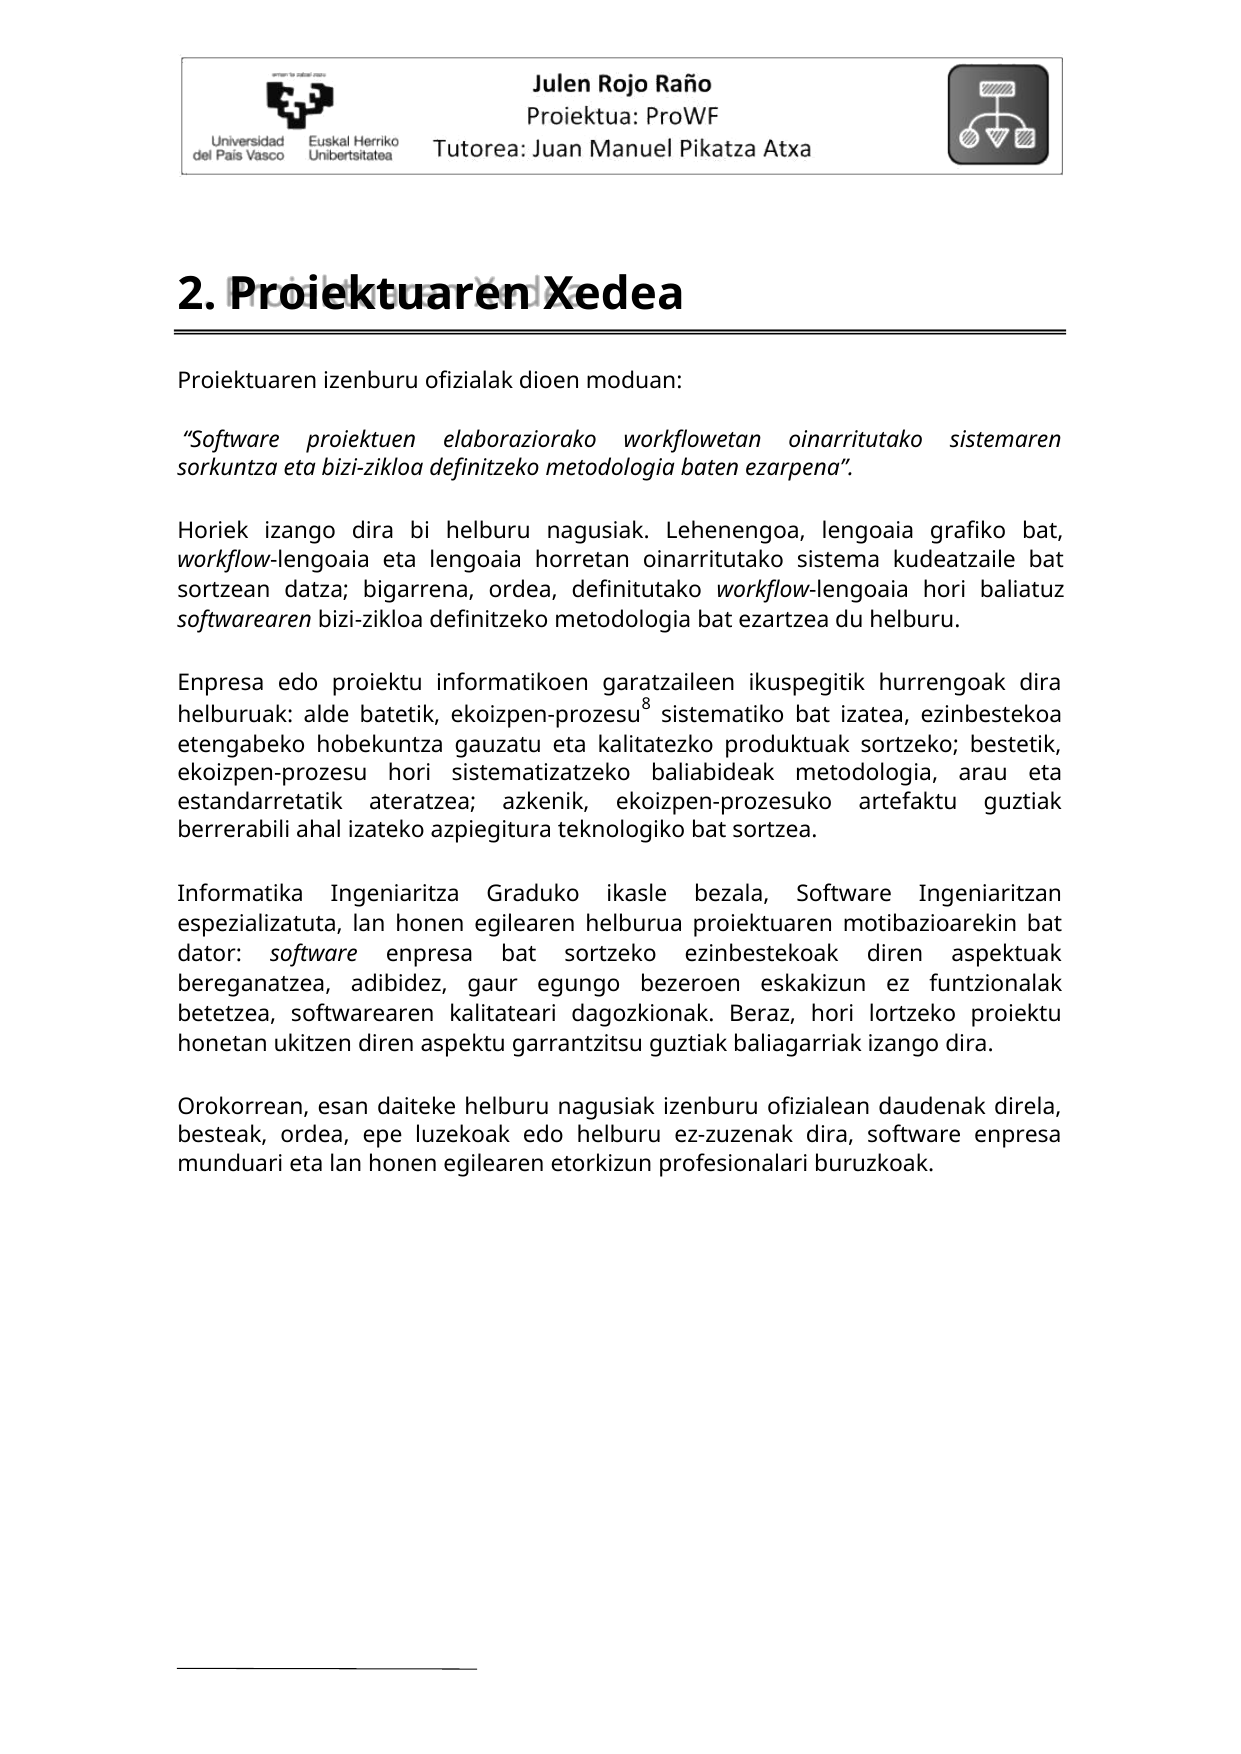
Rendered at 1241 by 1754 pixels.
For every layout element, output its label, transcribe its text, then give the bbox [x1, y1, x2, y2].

text Proiektuaren izenburu ofizialak dioen moduan: [177, 364, 1090, 395]
picture [178, 54, 1063, 177]
text Horiek izango dira bi helburu nagusiak. Lehenengoa, lengoaia grafiko bat, workflow-lengoaia eta lengoaia horretan oinarritutako sistema kudeatzaile bat sortzean datza; bigarrena, ordea, definitutako workflow-lengoaia hori baliatuz softwarearen bizi-zikloa definitzeko metodologia bat ezartzea du helburu. [177, 515, 1065, 634]
text Enpresa edo proiektu informatikoen garatzaileen ikuspegitik hurrengoak dira helburuak: alde batetik, ekoizpen-prozesu8 sistematiko bat izatea, ezinbestekoa etengabeko hobekuntza gauzatu eta kalitatezko produktuak sortzeko; bestetik, ekoizpen-prozesu hori sistematizatzeko baliabideak metodologia, arau eta estandarretatik ateratzea; azkenik, ekoizpen-prozesuko artefaktu guztiak berrerabili ahal izateko azpiegitura teknologiko bat sortzea. [177, 667, 1063, 844]
text “Software proiektuen elaboraziorako workflowetan oinarritutako sistemaren sorkuntza eta bizi-zikloa definitzeko metodologia baten ezarpena”. [177, 425, 1063, 482]
picture [146, 244, 1067, 351]
text Orokorrean, esan daiteke helburu nagusiak izenburu ofizialean daudenak direla, besteak, ordea, epe luzekoak edo helburu ez-zuzenak dira, software enpresa munduari eta lan honen egilearen etorkizun profesionalari buruzkoak. [177, 1091, 1063, 1178]
text Informatika Ingeniaritza Graduko ikasle bezala, Software Ingeniaritzan espezializatuta, lan honen egilearen helburua proiektuaren motibazioarekin bat dator: software enpresa bat sortzeko ezinbestekoak diren aspektuak bereganatzea, adibidez, gaur egungo bezeroen eskakizun ez funtzionalak betetzea, softwarearen kalitateari dagozkionak. Beraz, hori lortzeko proiektu honetan ukitzen diren aspektu garrantzitsu guztiak baliagarriak izango dira. [177, 878, 1063, 1058]
text 2. Proiektuaren Xedea [177, 261, 1090, 323]
